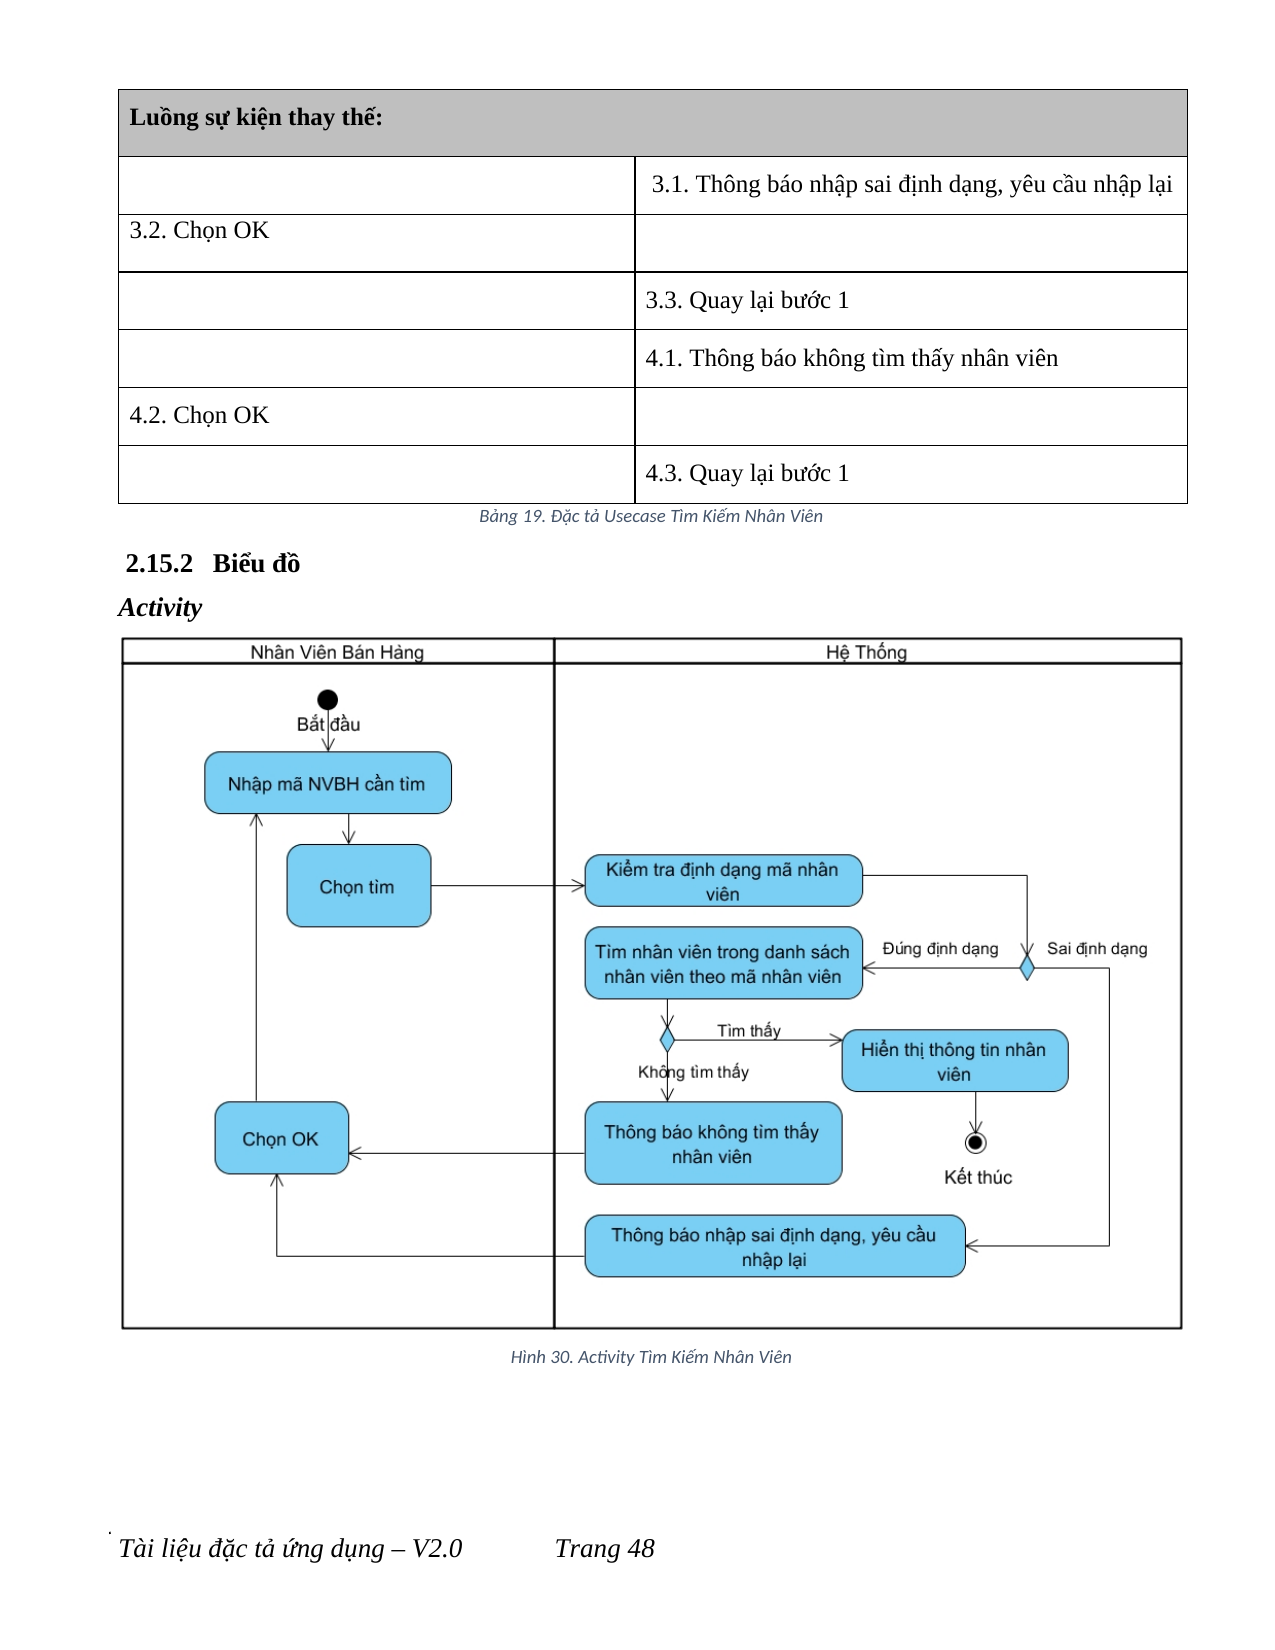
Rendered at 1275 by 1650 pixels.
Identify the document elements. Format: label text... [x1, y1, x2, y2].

table_cell Luồng sự kiện thay thế: [119, 90, 1187, 156]
table_cell 3.1. Thông báo nhập sai định dạng, yêu cầu nhập lại [636, 157, 1187, 214]
table_cell [119, 446, 634, 503]
text Activity [118, 591, 1186, 622]
table_cell 4.3. Quay lại bước 1 [636, 446, 1187, 503]
table_cell [119, 157, 634, 214]
table_cell [119, 273, 634, 329]
text Biểu đồ [193, 547, 1186, 579]
text Hình 30. Activity Tìm Kiếm Nhân Viên [118, 1346, 1186, 1369]
picture [118, 634, 1187, 1334]
table_cell [119, 330, 634, 387]
table_cell 4.2. Chọn OK [119, 388, 634, 445]
table_cell 3.2. Chọn OK [119, 215, 634, 271]
text Bảng 19. Đặc tả Usecase Tìm Kiếm Nhân Viên [118, 504, 1186, 527]
table_cell [636, 215, 1187, 271]
table_cell 3.3. Quay lại bước 1 [636, 273, 1187, 329]
table_cell [636, 388, 1187, 445]
table_cell 4.1. Thông báo không tìm thấy nhân viên [636, 330, 1187, 387]
